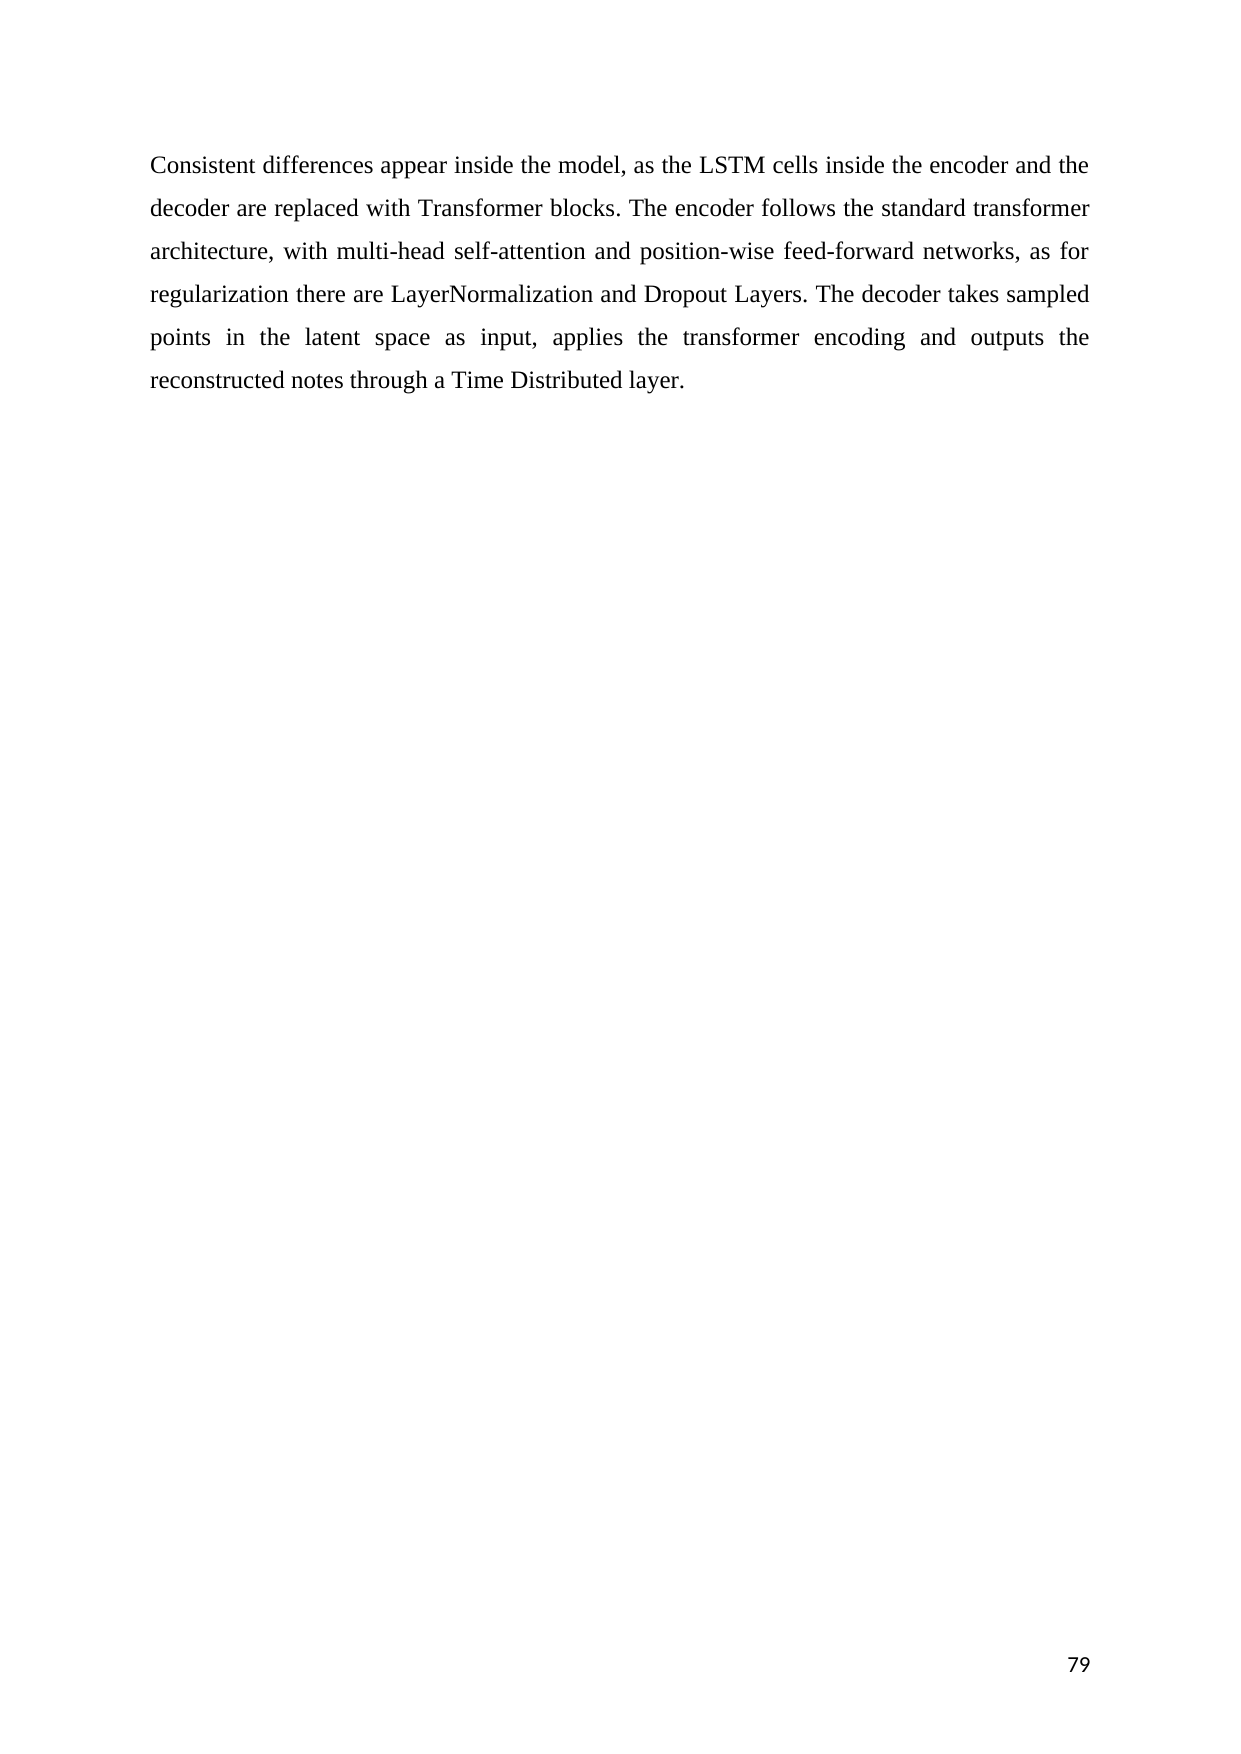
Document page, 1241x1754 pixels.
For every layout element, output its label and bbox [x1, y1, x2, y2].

text [150, 150, 1090, 394]
